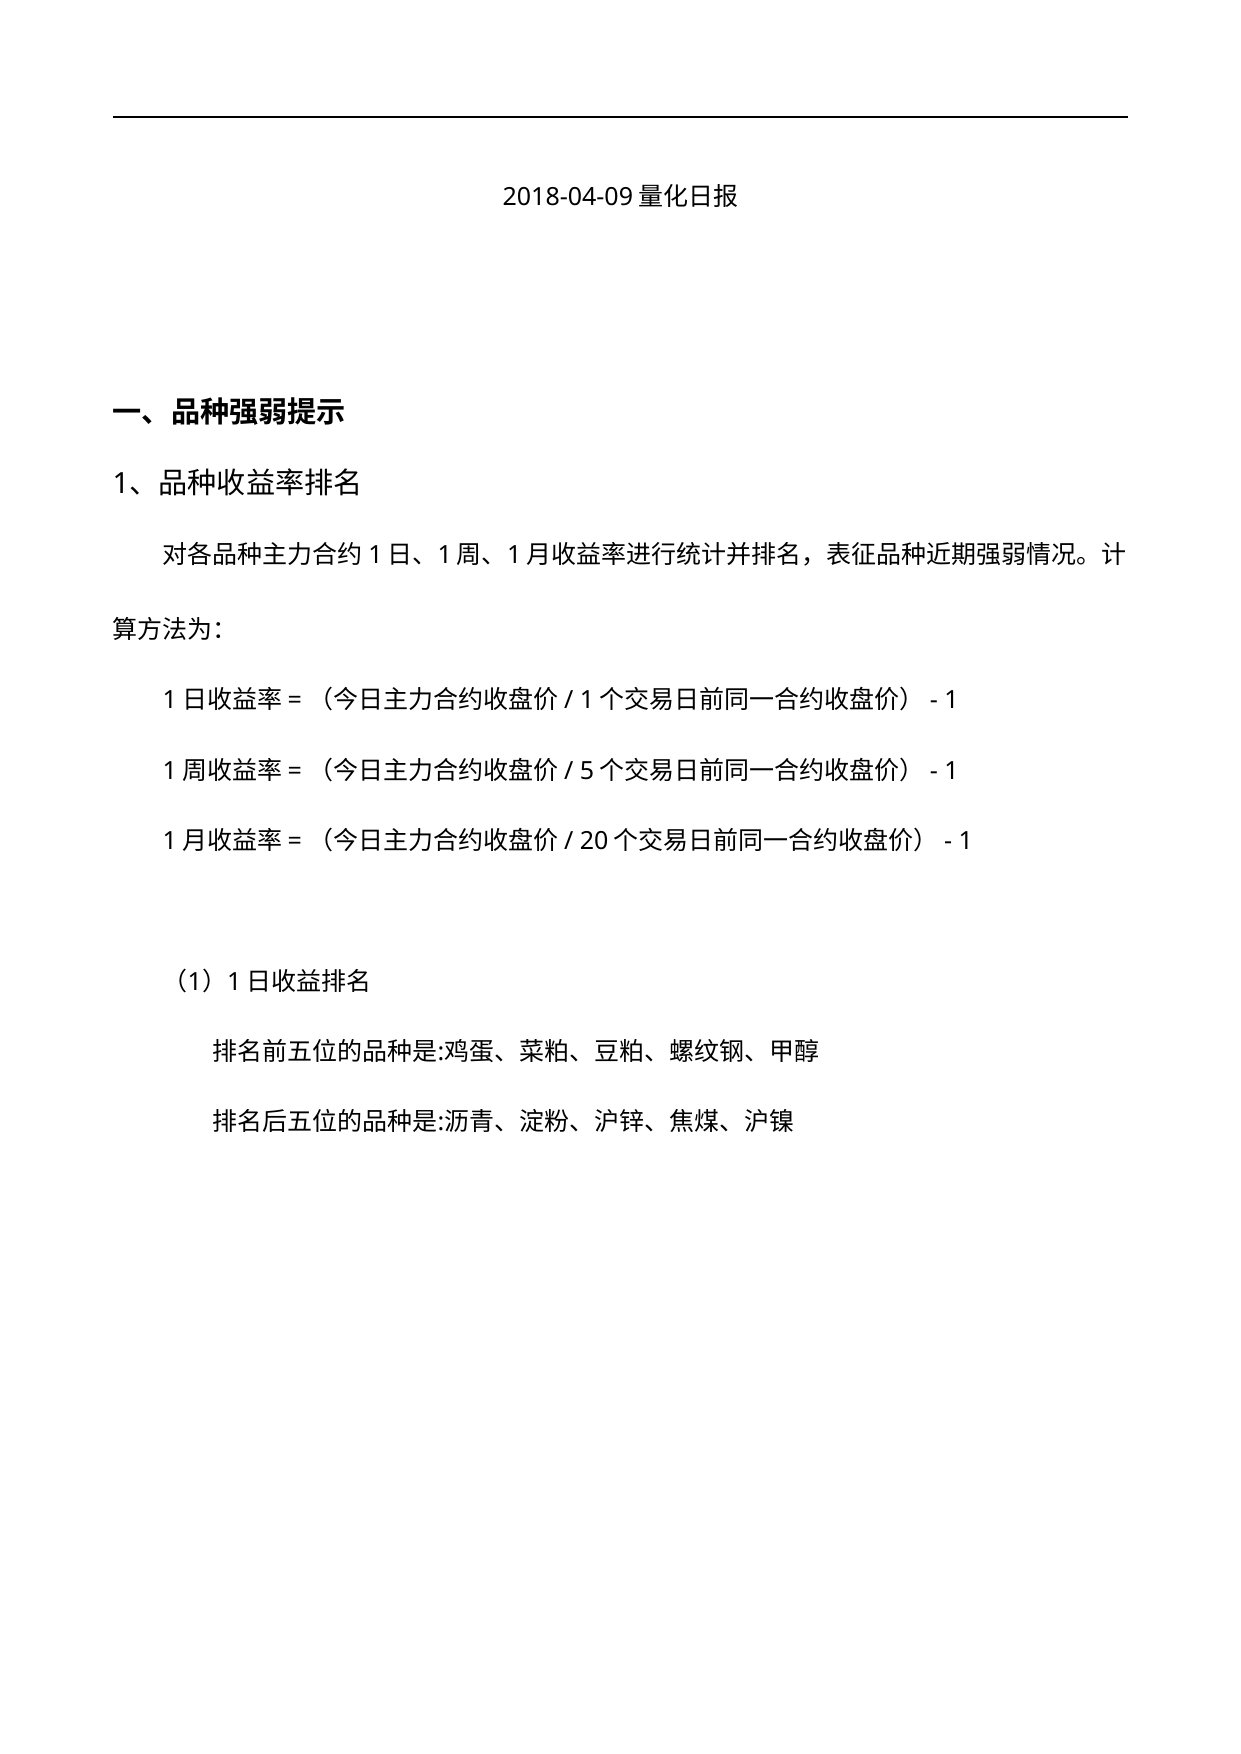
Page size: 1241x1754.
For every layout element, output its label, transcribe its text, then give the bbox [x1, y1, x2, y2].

text 1、品种收益率排名 [112, 449, 1128, 514]
text 1周收益率 = （今日主力合约收盘价 / 5个交易日前同一合约收盘价） - 1 [112, 736, 1128, 801]
text （1）1日收益排名 [112, 947, 1128, 1012]
text 排名前五位的品种是:鸡蛋、菜粕、豆粕、螺纹钢、甲醇 [150, 1017, 1128, 1082]
text 1月收益率 = （今日主力合约收盘价 / 20个交易日前同一合约收盘价） - 1 [112, 806, 1128, 871]
text 排名后五位的品种是:沥青、淀粉、沪锌、焦煤、沪镍 [112, 1087, 1128, 1152]
text 对各品种主力合约1日、1周、1月收益率进行统计并排名，表征品种近期强弱情况。计算方法为： [112, 520, 1128, 660]
text 2018-04-09量化日报 [112, 162, 1128, 227]
text 一、品种强弱提示 [112, 378, 1128, 443]
text 1日收益率 = （今日主力合约收盘价 / 1个交易日前同一合约收盘价） - 1 [112, 665, 1128, 730]
